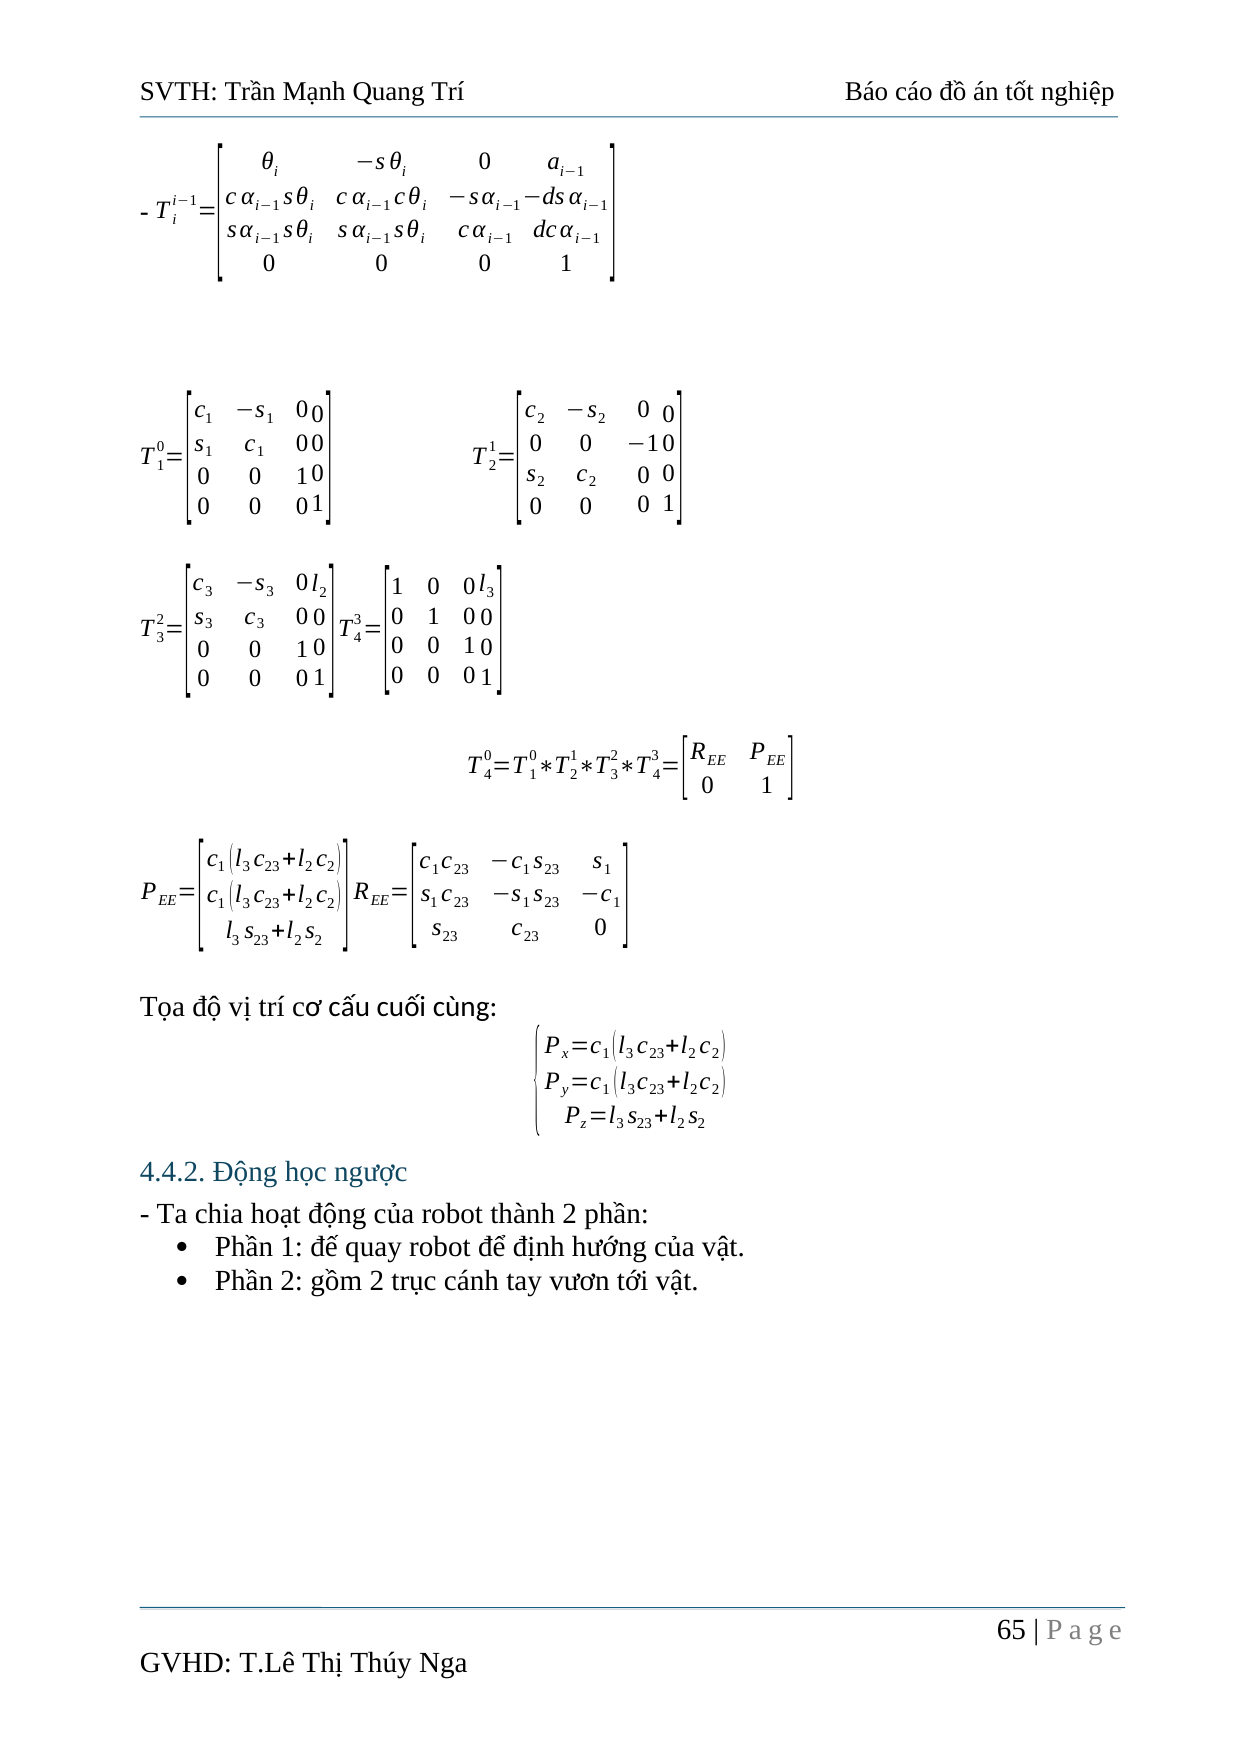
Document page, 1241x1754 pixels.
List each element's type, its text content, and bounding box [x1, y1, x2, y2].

subtitle 4.4.2. Động học ngược [139, 1154, 1121, 1188]
text - Ta chia hoạt động của robot thành 2 phần: [139, 1196, 1121, 1229]
text Tọa độ vị trí cơ cấu cuối cùng: [139, 988, 1121, 1024]
list Phần 1: đế quay robot để định hướng của vật. [177, 1229, 1121, 1263]
list Phần 2: gồm 2 trục cánh tay vươn tới vật. [177, 1263, 1121, 1297]
text - [139, 142, 1121, 282]
